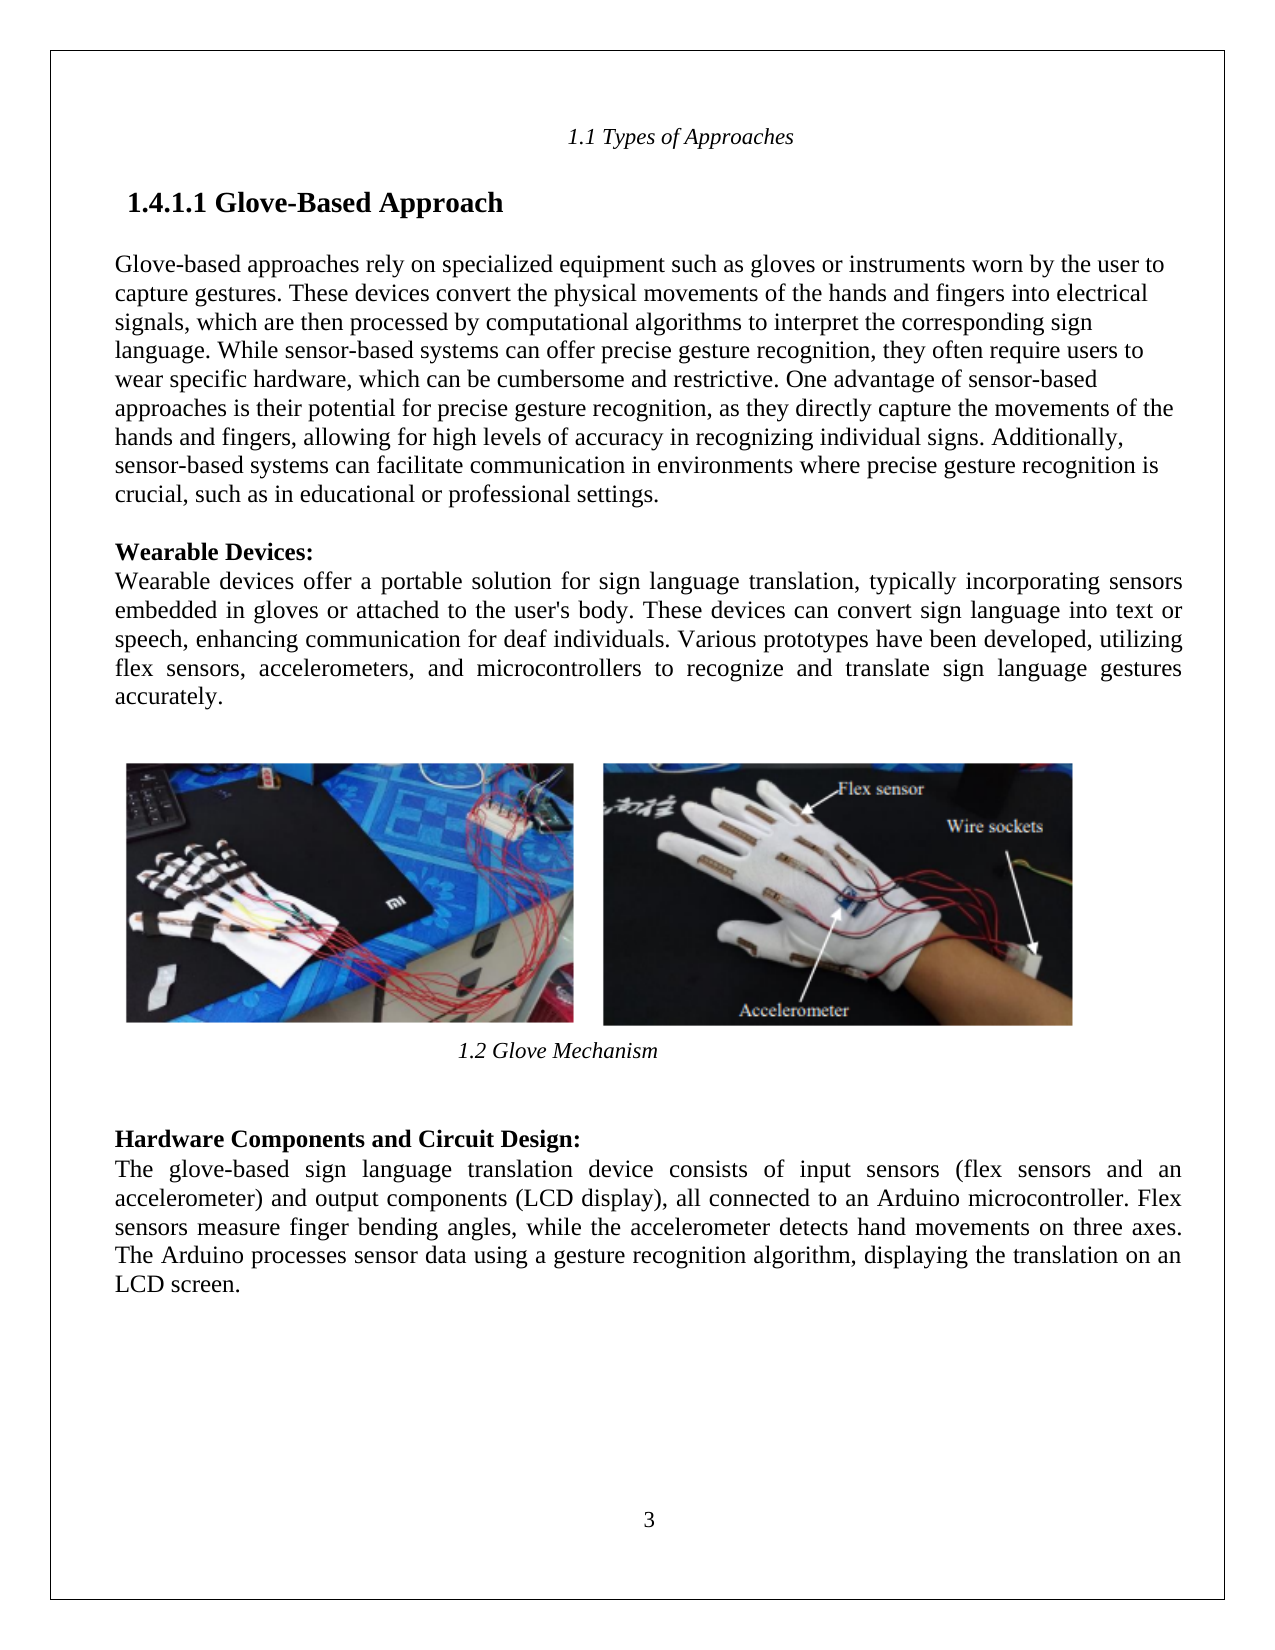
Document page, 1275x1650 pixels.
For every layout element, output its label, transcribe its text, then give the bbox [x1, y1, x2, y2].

text Hardware Components and Circuit Design: [114, 1124, 1183, 1153]
picture [114, 741, 1079, 1037]
text Wearable devices offer a portable solution for sign language translation, typically incorporating sensors embedded in gloves or attached to the user's body. These devices can convert sign language into text or speech, enhancing communication for deaf individuals. Various prototypes have been developed, utilizing flex sensors, accelerometers, and microcontrollers to recognize and translate sign language gestures accurately. [114, 566, 1183, 710]
text 1.2 Glove Mechanism [114, 1037, 1183, 1064]
text Glove-based approaches rely on specialized equipment such as gloves or instruments worn by the user to capture gestures. These devices convert the physical movements of the hands and fingers into electrical signals, which are then processed by computational algorithms to interpret the corresponding sign language. While sensor-based systems can offer precise gesture recognition, they often require users to wear specific hardware, which can be cumbersome and restrictive. One advantage of sensor-based approaches is their potential for precise gesture recognition, as they directly capture the movements of the hands and fingers, allowing for high levels of accuracy in recognizing individual signs. Additionally, sensor-based systems can facilitate communication in environments where precise gesture recognition is crucial, such as in educational or professional settings. Wearable Devices: [114, 249, 1183, 565]
subtitle Glove-Based Approach [127, 185, 1183, 218]
subtitle 1.1 Types of Approaches [192, 123, 1183, 149]
text The glove-based sign language translation device consists of input sensors (flex sensors and an accelerometer) and output components (LCD display), all connected to an Arduino microcontroller. Flex sensors measure finger bending angles, while the accelerometer detects hand movements on three axes. The Arduino processes sensor data using a gesture recognition algorithm, displaying the translation on an LCD screen. [114, 1154, 1183, 1298]
